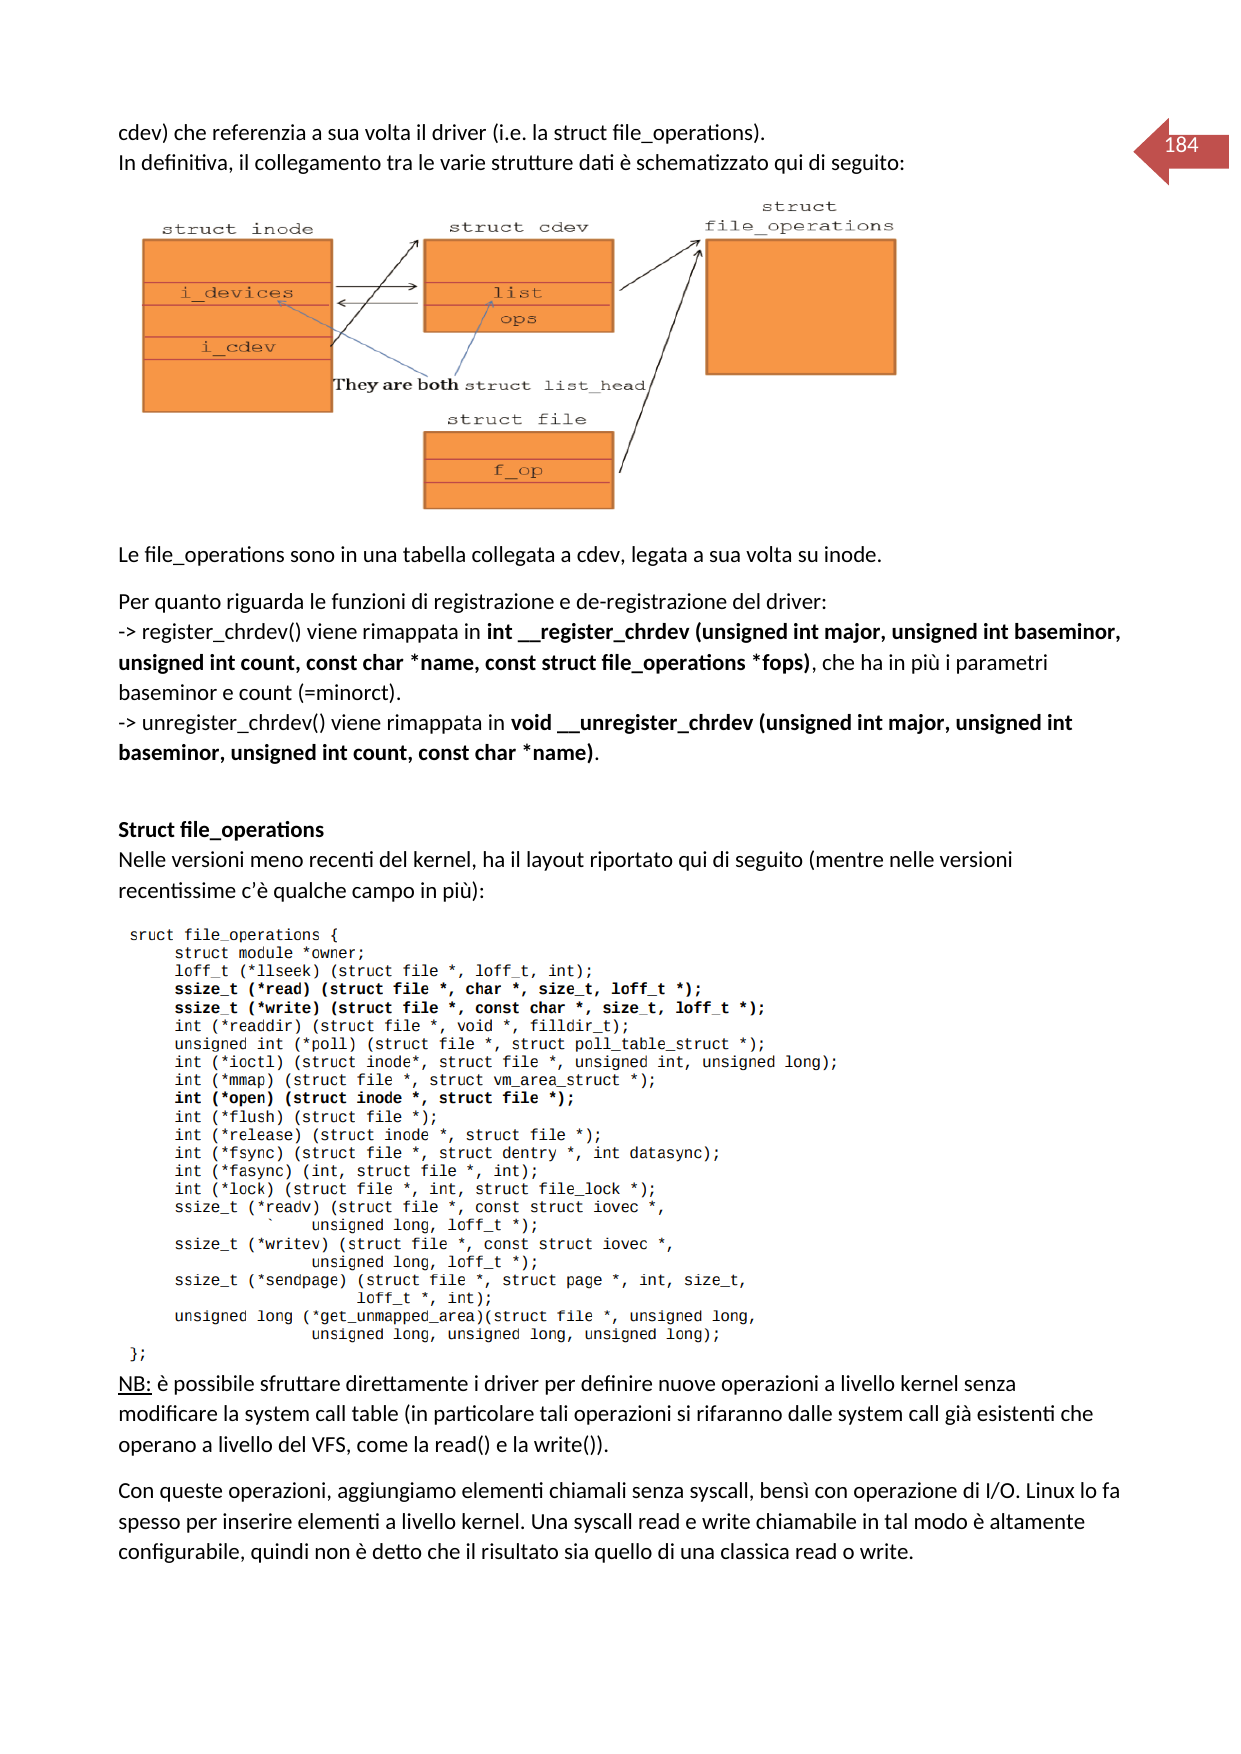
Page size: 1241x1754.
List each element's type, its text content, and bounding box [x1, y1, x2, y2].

text Per quanto riguarda le funzioni di registrazione e de-registrazione del driver: -> register_chrdev() viene rimappata in int __register_chrdev (unsigned int major, unsigned int baseminor, unsigned int count, const char *name, const struct file_operations *fops), che ha in più i parametri baseminor e count (=minorct). -> unregister_chrdev() viene rimappata in void __unregister_chrdev (unsigned int major, unsigned int baseminor, unsigned int count, const char *name). [118, 587, 1122, 766]
text Struct file_operations Nelle versioni meno recenti del kernel, ha il layout riportato qui di seguito (mentre nelle versioni recentissime c’è qualche campo in più): [118, 785, 1122, 904]
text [118, 1477, 1122, 1625]
text Le file_operations sono in una tabella collegata a cdev, legata a sua volta su inode. [118, 540, 1122, 568]
picture [118, 195, 918, 522]
picture [118, 922, 847, 1367]
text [118, 118, 1122, 176]
